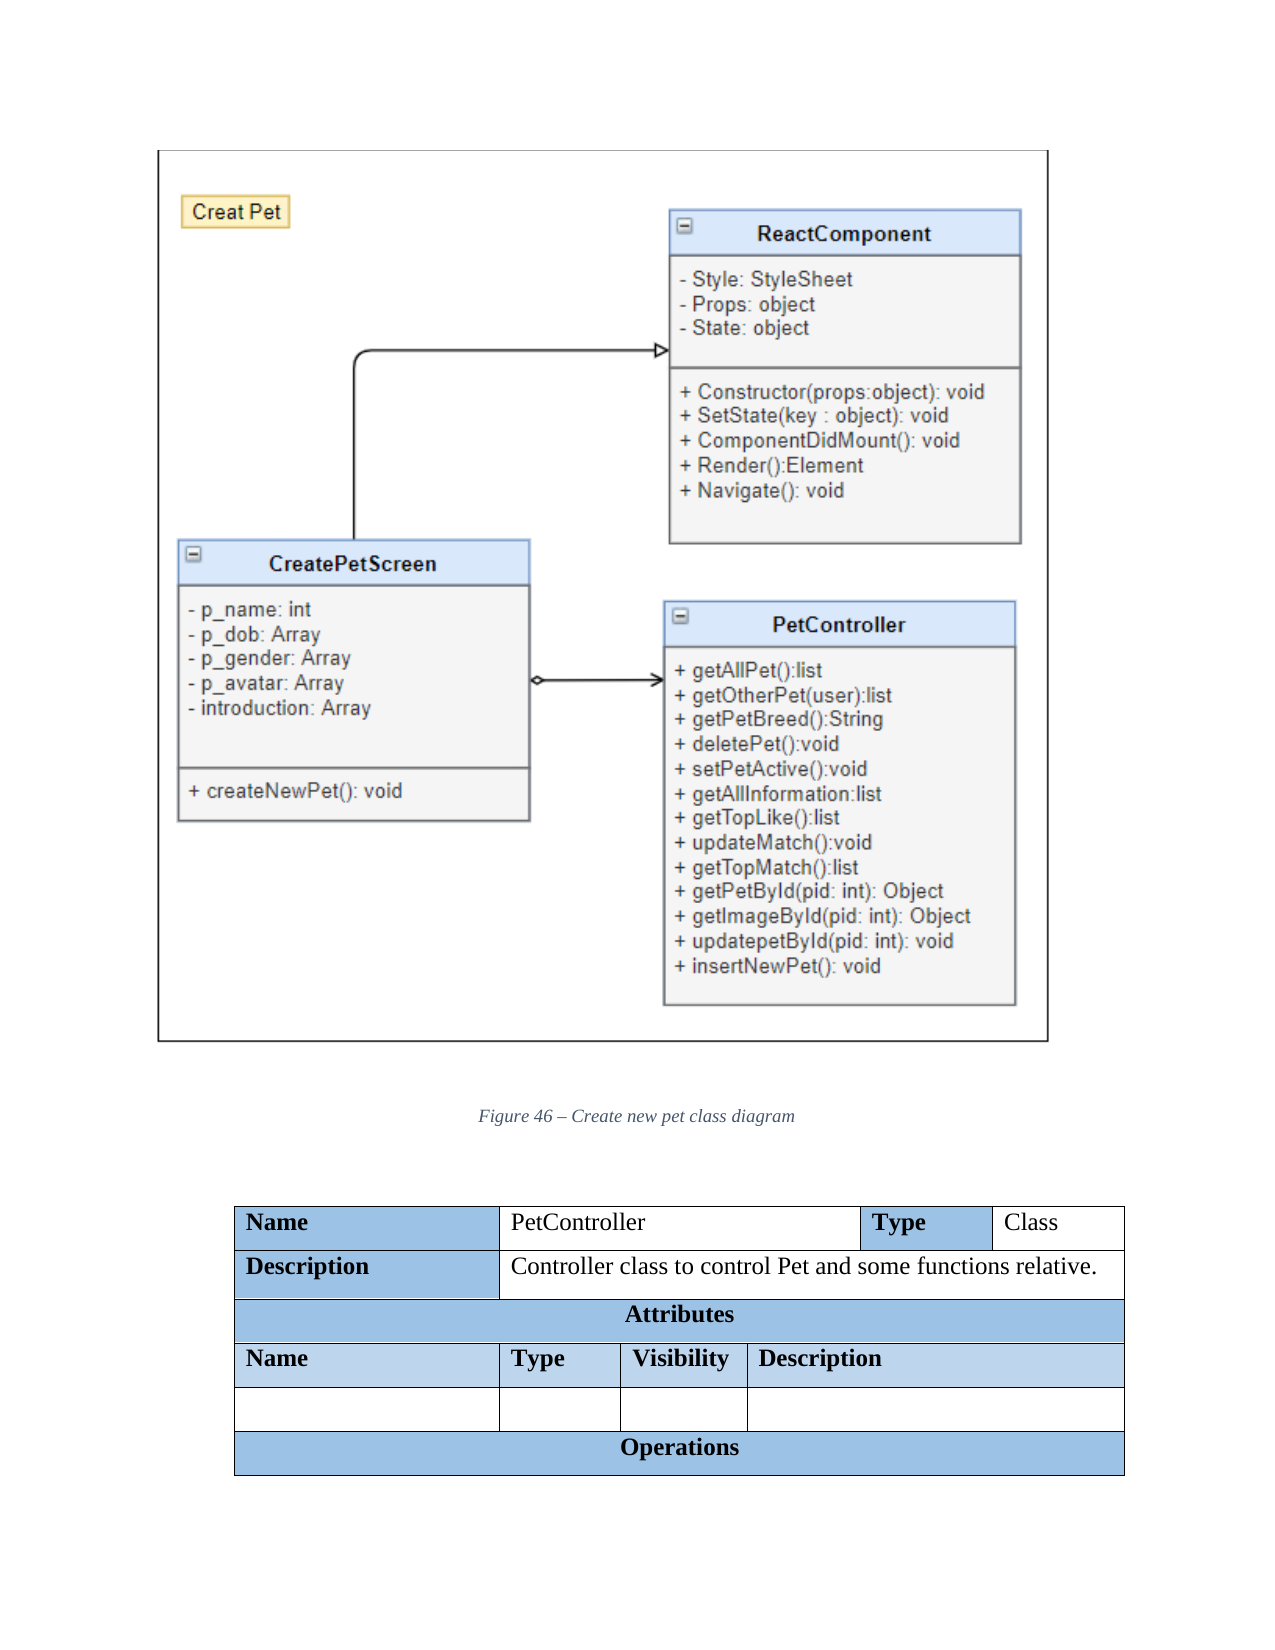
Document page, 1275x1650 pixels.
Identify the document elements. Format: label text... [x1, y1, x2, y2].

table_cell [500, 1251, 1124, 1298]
picture [150, 150, 1052, 1086]
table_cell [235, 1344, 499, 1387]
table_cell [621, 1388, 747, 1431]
text Figure 46 – Create new pet class diagram [150, 1105, 1125, 1126]
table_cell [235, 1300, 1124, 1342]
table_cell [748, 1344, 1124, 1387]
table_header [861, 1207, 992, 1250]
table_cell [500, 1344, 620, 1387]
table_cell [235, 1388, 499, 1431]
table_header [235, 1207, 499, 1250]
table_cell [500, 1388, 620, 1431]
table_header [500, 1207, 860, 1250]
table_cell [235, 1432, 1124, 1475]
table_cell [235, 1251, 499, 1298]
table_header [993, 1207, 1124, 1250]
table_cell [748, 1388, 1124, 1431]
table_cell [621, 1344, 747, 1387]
